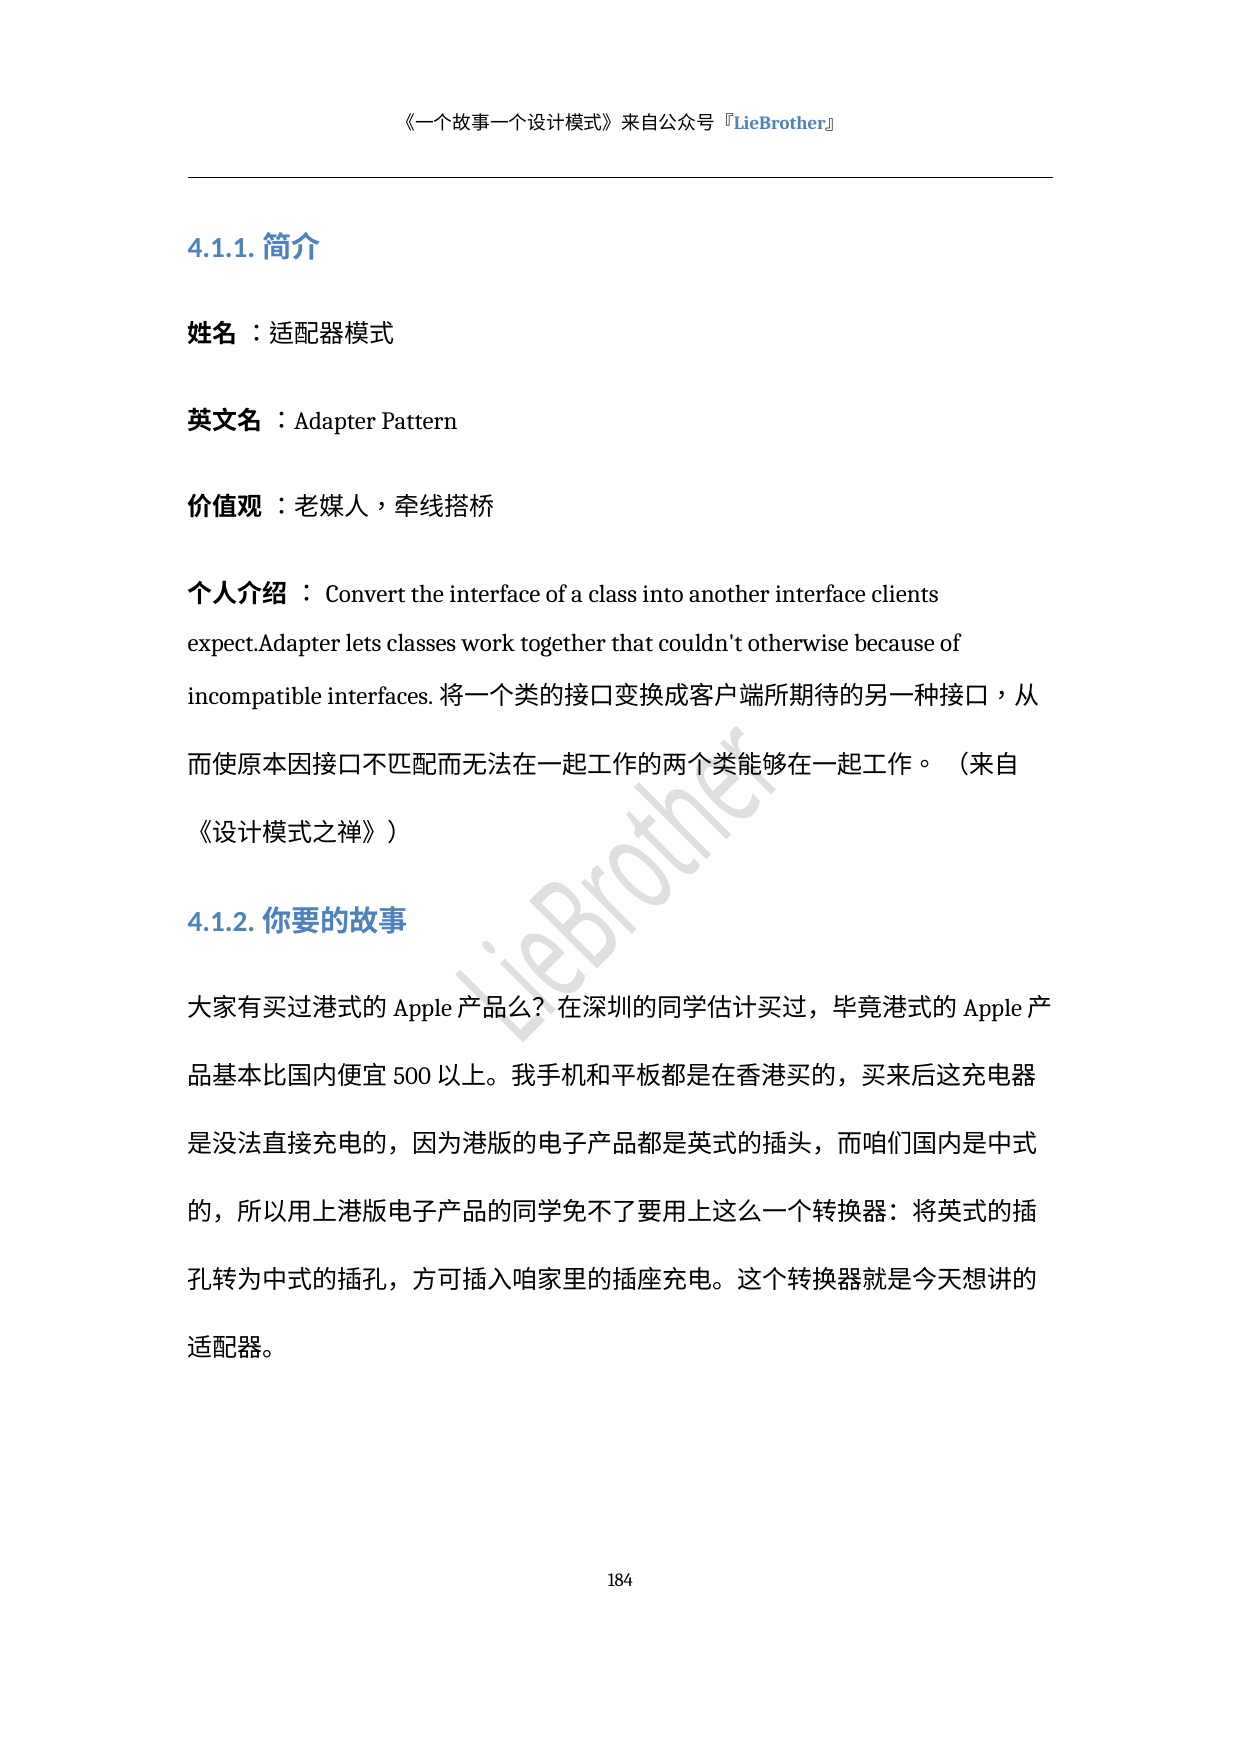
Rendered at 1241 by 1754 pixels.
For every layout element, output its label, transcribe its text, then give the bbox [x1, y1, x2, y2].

subtitle 4.1.1. 简介 [187, 212, 1053, 280]
text 大家有买过港式的 Apple 产品么？在深圳的同学估计买过，毕竟港式的 Apple 产品基本比国内便宜 500 以上。我手机和平板都是在香港买的，买来后这充电器是没法直接充电的，因为港版的电子产品都是英式的插头，而咱们国内是中式的，所以用上港版电子产品的同学免不了要用上这么一个转换器：将英式的插孔转为中式的插孔，方可插入咱家里的插座充电。这个转换器就是今天想讲的适配器。 [187, 972, 1053, 1379]
text 个人介绍 ： Convert the interface of a class into another interface clients expect.Adapter lets classes work together that couldn't otherwise because of incompatible interfaces. 将一个类的接口变换成客户端所期待的另一种接口，从而使原本因接口不匹配而无法在一起工作的两个类能够在一起工作。 （来自《设计模式之禅》） [187, 559, 1053, 864]
text 价值观 ：老媒人，牵线搭桥 [187, 472, 1053, 540]
subtitle 4.1.2. 你要的故事 [187, 885, 1053, 953]
text 英文名 ：Adapter Pattern [187, 385, 1053, 453]
text 姓名 ：适配器模式 [187, 299, 1053, 367]
